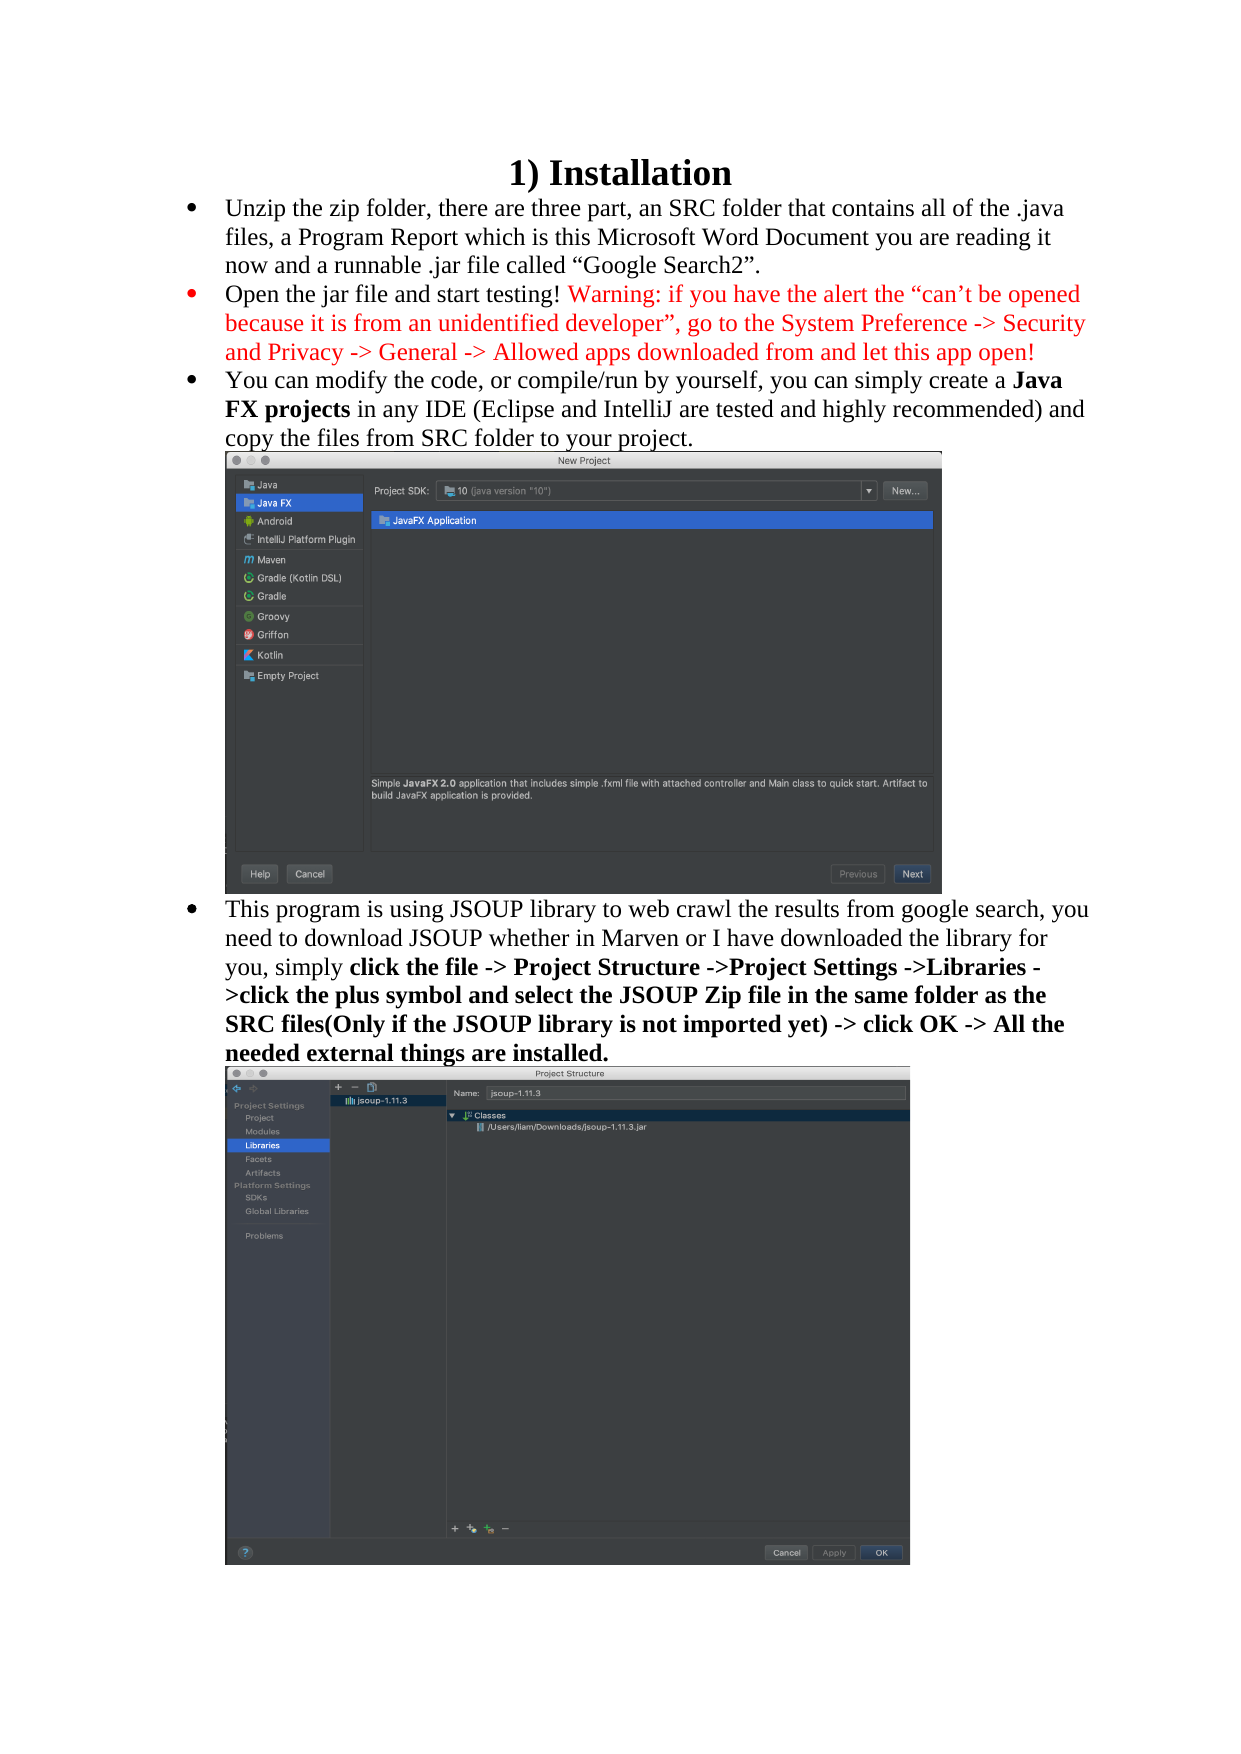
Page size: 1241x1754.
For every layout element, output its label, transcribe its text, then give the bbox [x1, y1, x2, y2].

list Unzip the zip folder, there are three part, an SRC folder that contains all of the .java files, a Program Report which is this Microsoft Word Document you are reading it now and a runnable .jar file called “Google Search2”. [187, 193, 1090, 279]
picture [225, 451, 942, 894]
list Open the jar file and start testing! Warning: if you have the alert the “can’t be opened because it is from an unidentified developer”, go to the System Preference -> Security and Privacy -> General -> Allowed apps downloaded from and let this app open! [187, 279, 1090, 366]
text 1) Installation [150, 150, 1090, 193]
list This program is using JSOUP library to web crawl the results from google search, you need to download JSOUP whether in Marven or I have downloaded the library for you, simply click the file -> Project Structure ->Project Settings ->Libraries ->click the plus symbol and select the JSOUP Zip file in the same folder as the SRC files(Only if the JSOUP library is not imported yet) -> click OK -> All the needed external things are installed. [187, 894, 1090, 1067]
list You can modify the code, or compile/run by yourself, you can simply create a Java FX projects in any IDE (Eclipse and IntelliJ are tested and highly recommended) and copy the files from SRC folder to your project. [187, 366, 1090, 452]
picture [225, 1066, 911, 1565]
